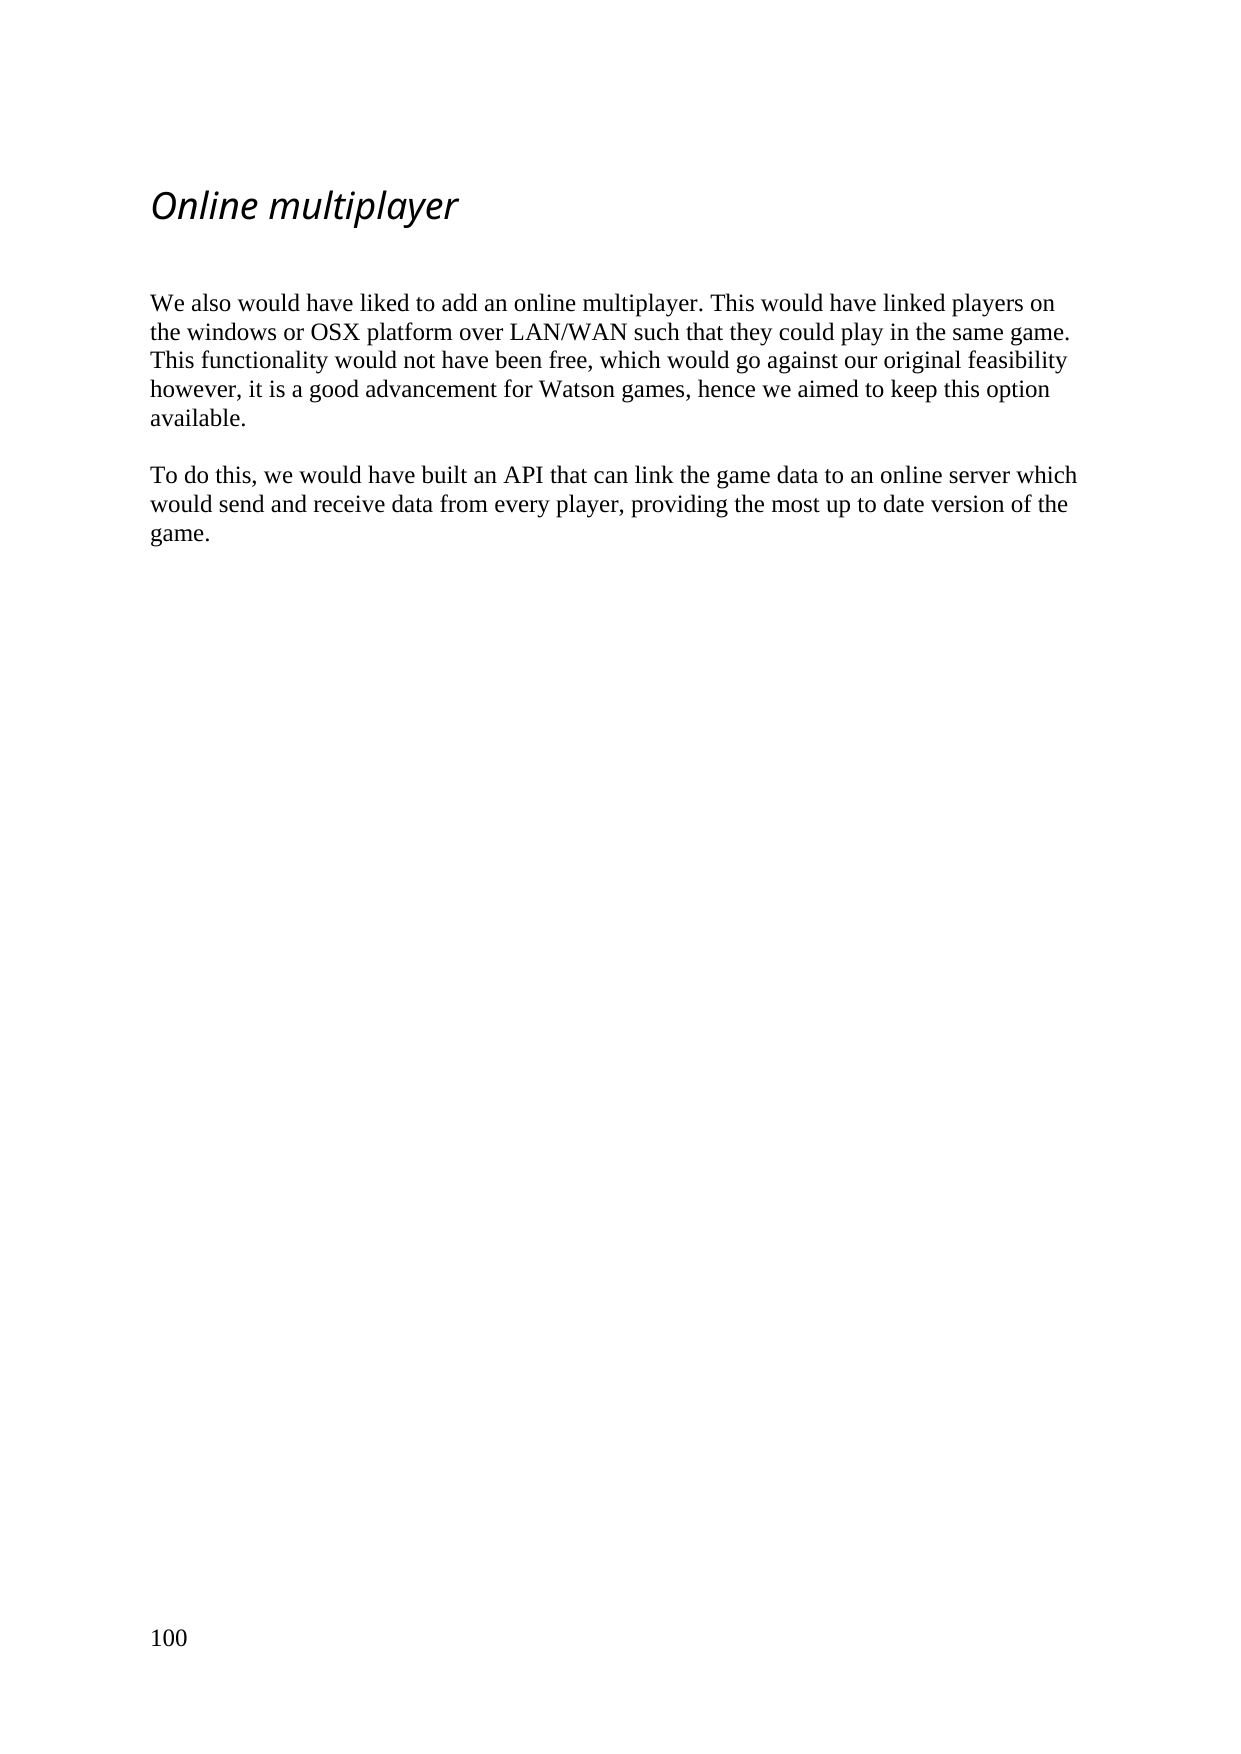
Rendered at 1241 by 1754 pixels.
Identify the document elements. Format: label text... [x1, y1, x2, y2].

text We also would have liked to add an online multiplayer. This would have linked players on the windows or OSX platform over LAN/WAN such that they could play in the same game. This functionality would not have been free, which would go against our original feasibility however, it is a good advancement for Watson games, hence we aimed to keep this option available. [150, 288, 1090, 432]
subtitle Online multiplayer [150, 179, 1090, 230]
text To do this, we would have built an API that can link the game data to an online server which would send and receive data from every player, providing the most up to date version of the game. [150, 461, 1090, 547]
